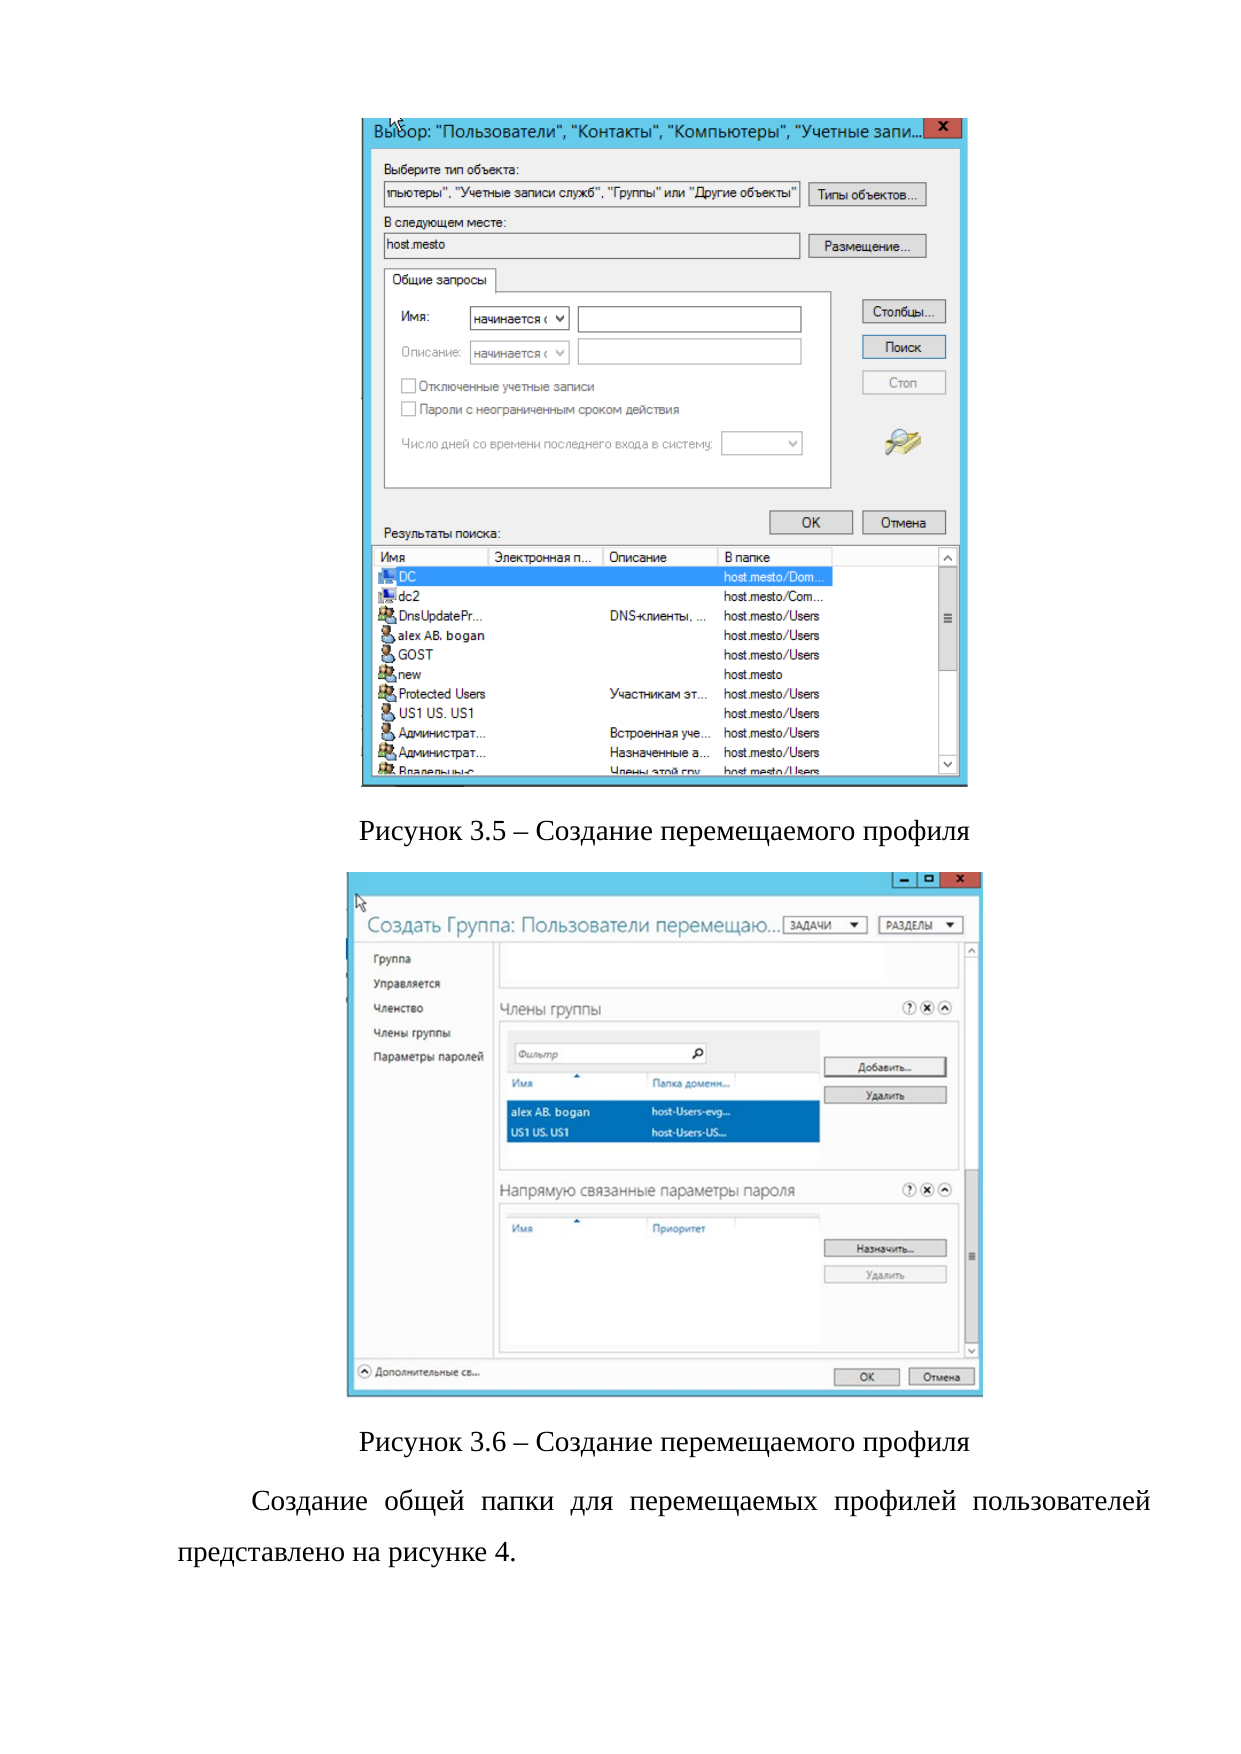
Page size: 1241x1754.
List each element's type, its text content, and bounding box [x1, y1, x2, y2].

text Рисунок 3.5 – Создание перемещаемого профиля [177, 813, 1152, 846]
picture [345, 872, 983, 1399]
picture [361, 118, 968, 787]
text Создание общей папки для перемещаемых профилей пользователей представлено на рисунке 4. [177, 1483, 1152, 1567]
text Рисунок 3.6 – Создание перемещаемого профиля [177, 1424, 1152, 1458]
